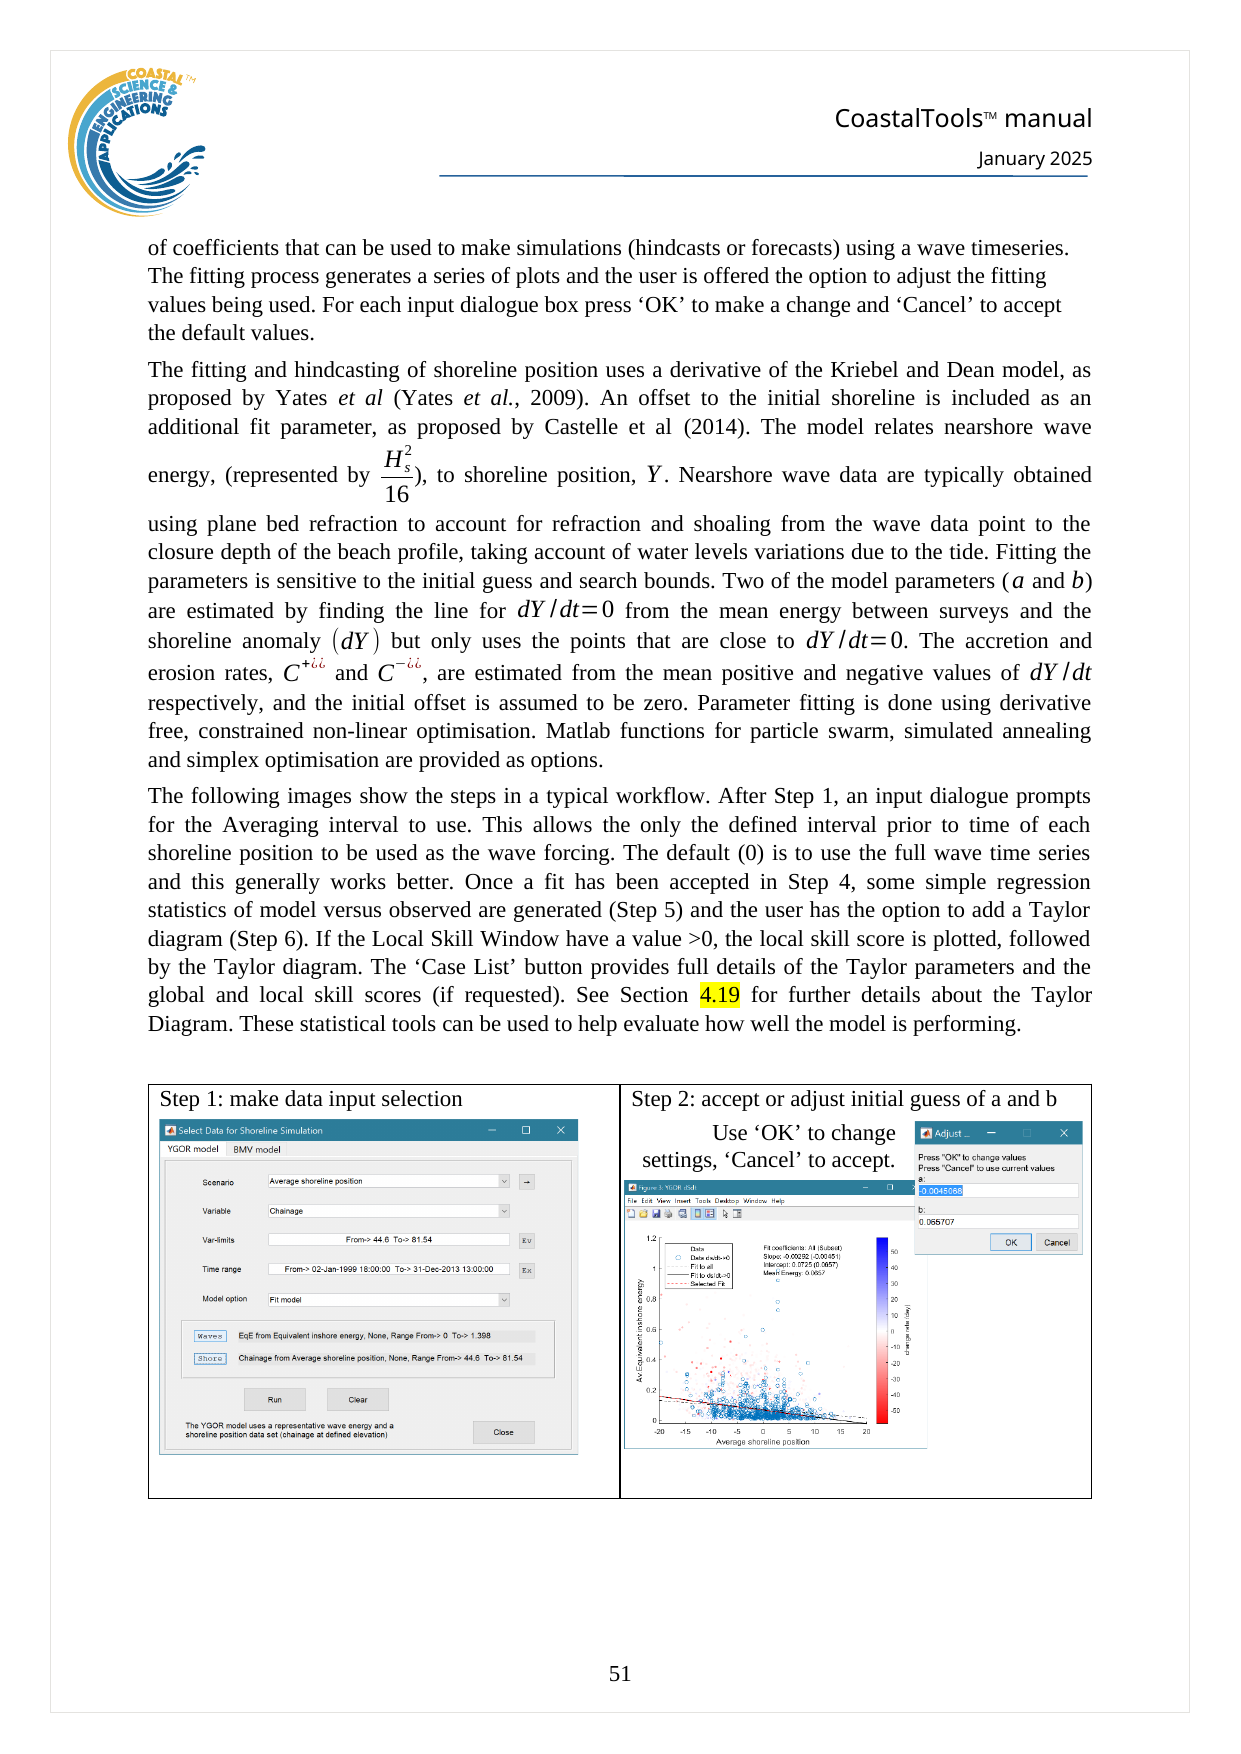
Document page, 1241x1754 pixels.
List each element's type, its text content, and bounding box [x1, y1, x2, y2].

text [148, 234, 1093, 346]
picture [159, 1119, 579, 1455]
text The fitting and hindcasting of shoreline position uses a derivative of the Kriebel and Dean model, as proposed by Yates et al (Yates et al., 2009). An offset to the initial shoreline is included as an additional fit parameter, as proposed by Castelle et al (2014). The model relates nearshore wave energy, (represented by ), to shoreline position, . Nearshore wave data are typically obtained using plane bed refraction to account for refraction and shoaling from the wave data point to the closure depth of the beach profile, taking account of water levels variations due to the tide. Fitting the parameters is sensitive to the initial guess and search bounds. Two of the model parameters ( and ) are estimated by finding the line for from the mean energy between surveys and the shoreline anomaly but only uses the points that are close to . The accretion and erosion rates, and , are estimated from the mean positive and negative values of respectively, and the initial offset is assumed to be zero. Parameter fitting is done using derivative free, constrained non-linear optimisation. Matlab functions for particle swarm, simulated annealing and simplex optimisation are provided as options. [148, 356, 1093, 772]
picture [624, 1121, 1083, 1449]
table_header Step 2: accept or adjust initial guess of a and b Use ‘OK’ to change settings, ‘Cancel’ to accept. [621, 1085, 1091, 1497]
text The following images show the steps in a typical workflow. After Step 1, an input dialogue prompts for the Averaging interval to use. This allows the only the defined interval prior to time of each shoreline position to be used as the wave forcing. The default (0) is to use the full wave time series and this generally works better. Once a fit has been accepted in Step 4, some simple regression statistics of model versus observed are generated (Step 5) and the user has the option to add a Taylor diagram (Step 6). If the Local Skill Window have a value >0, the local skill score is plotted, followed by the Taylor diagram. The ‘Case List’ button provides full details of the Taylor parameters and the global and local skill scores (if requested). See Section 4.19 for further details about the Taylor Diagram. These statistical tools can be used to help evaluate how well the model is performing. [148, 782, 1093, 1036]
table_header Step 1: make data input selection [149, 1085, 619, 1497]
